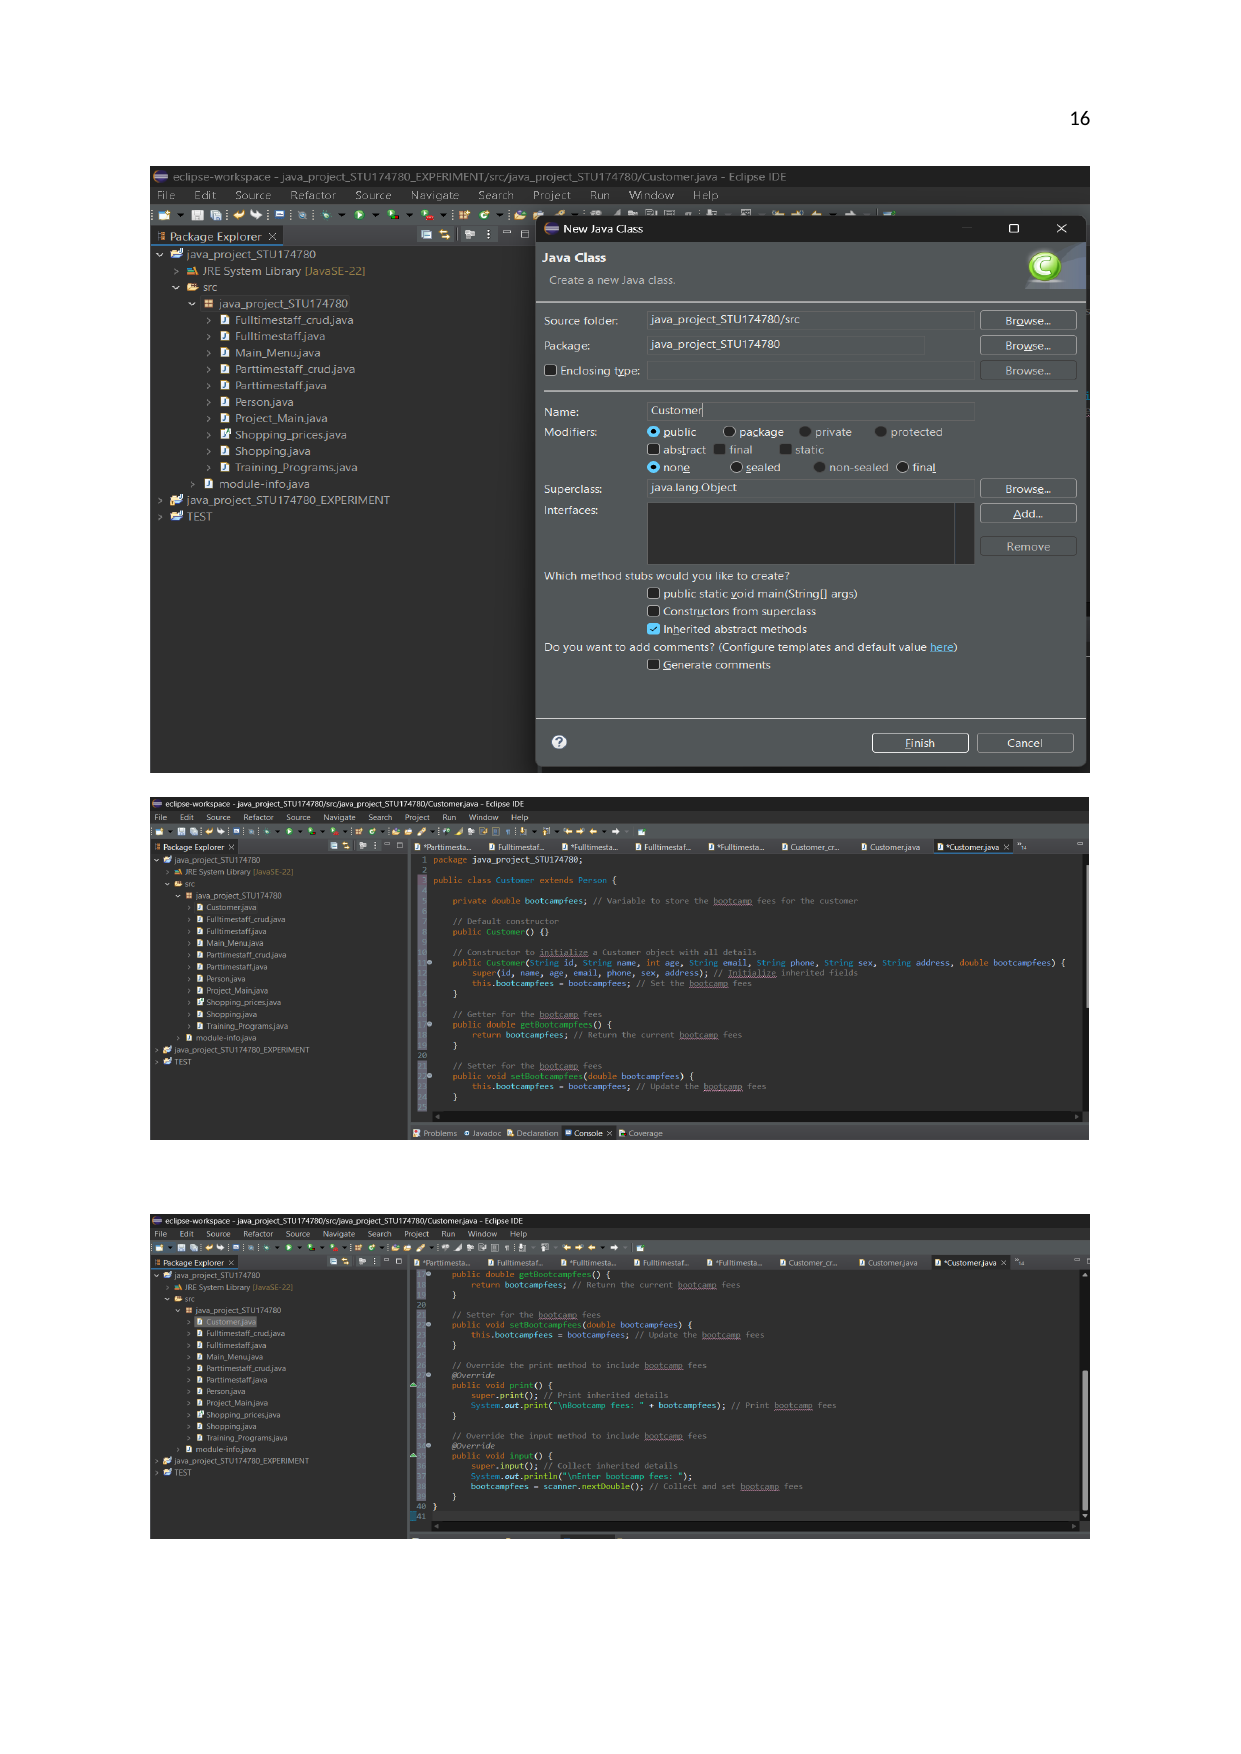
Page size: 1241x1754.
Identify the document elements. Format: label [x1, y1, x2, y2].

picture [150, 1214, 1090, 1539]
picture [150, 166, 1090, 773]
picture [150, 797, 1089, 1140]
